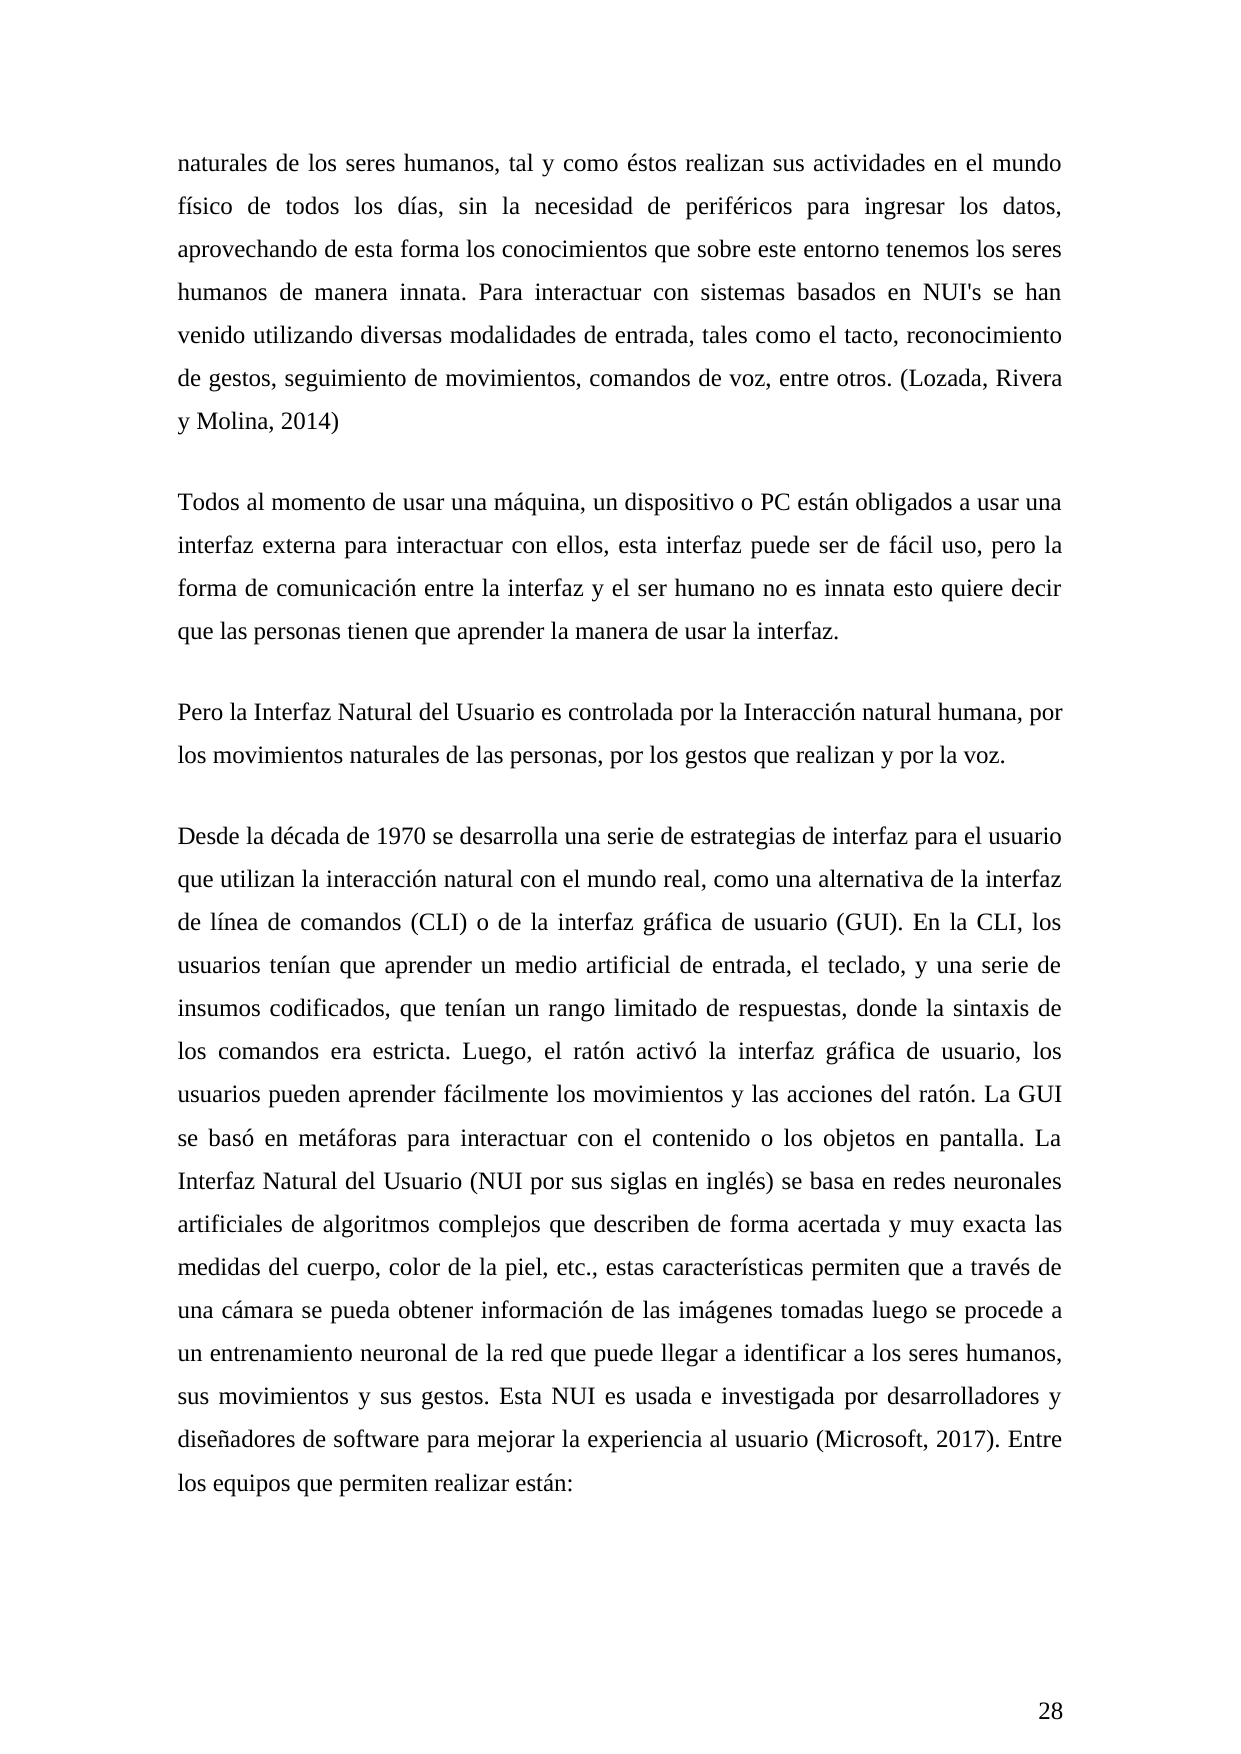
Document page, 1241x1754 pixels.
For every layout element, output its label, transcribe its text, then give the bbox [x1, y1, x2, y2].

text Pero la Interfaz Natural del Usuario es controlada por la Interacción natural humana, por los movimientos naturales de las personas, por los gestos que realizan y por la voz. [177, 697, 1063, 769]
text Todos al momento de usar una máquina, un dispositivo o PC están obligados a usar una interfaz externa para interactuar con ellos, esta interfaz puede ser de fácil uso, pero la forma de comunicación entre la interfaz y el ser humano no es innata esto quiere decir que las personas tienen que aprender la manera de usar la interfaz. [177, 487, 1063, 645]
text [177, 148, 1063, 435]
text Desde la década de 1970 se desarrolla una serie de estrategias de interfaz para el usuario que utilizan la interacción natural con el mundo real, como una alternativa de la interfaz de línea de comandos (CLI) o de la interfaz gráfica de usuario (GUI). En la CLI, los usuarios tenían que aprender un medio artificial de entrada, el teclado, y una serie de insumos codificados, que tenían un rango limitado de respuestas, donde la sintaxis de los comandos era estricta. Luego, el ratón activó la interfaz gráfica de usuario, los usuarios pueden aprender fácilmente los movimientos y las acciones del ratón. La GUI se basó en metáforas para interactuar con el contenido o los objetos en pantalla. La Interfaz Natural del Usuario (NUI por sus siglas en inglés) se basa en redes neuronales artificiales de algoritmos complejos que describen de forma acertada y muy exacta las medidas del cuerpo, color de la piel, etc., estas características permiten que a través de una cámara se pueda obtener información de las imágenes tomadas luego se procede a un entrenamiento neuronal de la red que puede llegar a identificar a los seres humanos, sus movimientos y sus gestos. Esta NUI es usada e investigada por desarrolladores y diseñadores de software para mejorar la experiencia al usuario (Microsoft, 2017). Entre los equipos que permiten realizar están: [177, 821, 1063, 1496]
